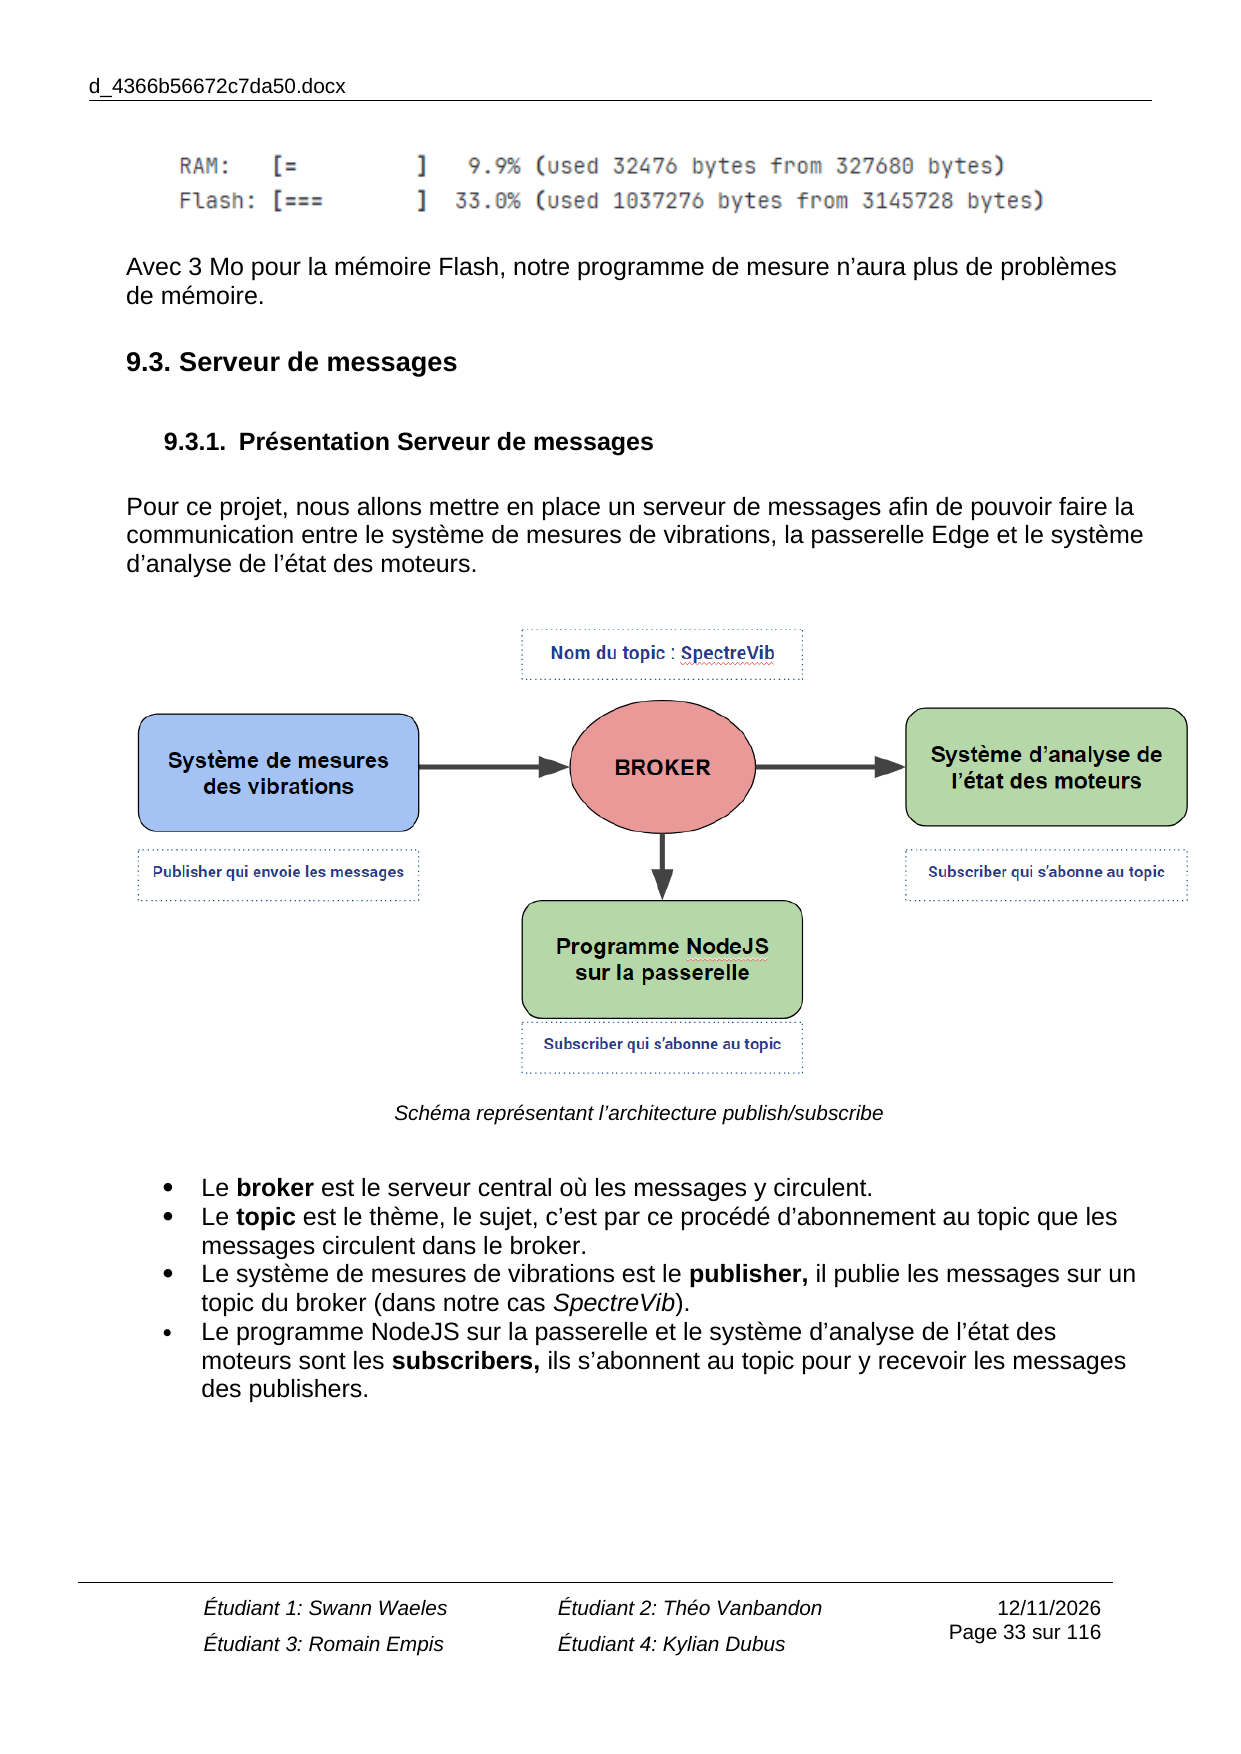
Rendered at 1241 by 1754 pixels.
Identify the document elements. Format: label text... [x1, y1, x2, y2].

picture [126, 601, 1190, 1077]
subtitle Présentation Serveur de messages [164, 426, 1152, 455]
list Le broker est le serveur central où les messages y circulent. [164, 1173, 1152, 1202]
picture [169, 147, 1071, 229]
text Schéma représentant l’architecture publish/subscribe [126, 1101, 1152, 1125]
list Le programme NodeJS sur la passerelle et le système d’analyse de l’état des moteurs sont les subscribers, ils s’abonnent au topic pour y recevoir les messages des publishers. [164, 1317, 1152, 1403]
text Pour ce projet, nous allons mettre en place un serveur de messages afin de pouvoir faire la communication entre le système de mesures de vibrations, la passerelle Edge et le système d’analyse de l’état des moteurs. [126, 492, 1152, 578]
subtitle Serveur de messages [126, 346, 1152, 377]
list Le système de mesures de vibrations est le publisher, il publie les messages sur un topic du broker (dans notre cas SpectreVib). [164, 1259, 1152, 1317]
text Avec 3 Mo pour la mémoire Flash, notre programme de mesure n’aura plus de problèmes de mémoire. [126, 252, 1152, 310]
list Le topic est le thème, le sujet, c’est par ce procédé d’abonnement au topic que les messages circulent dans le broker. [164, 1202, 1152, 1259]
